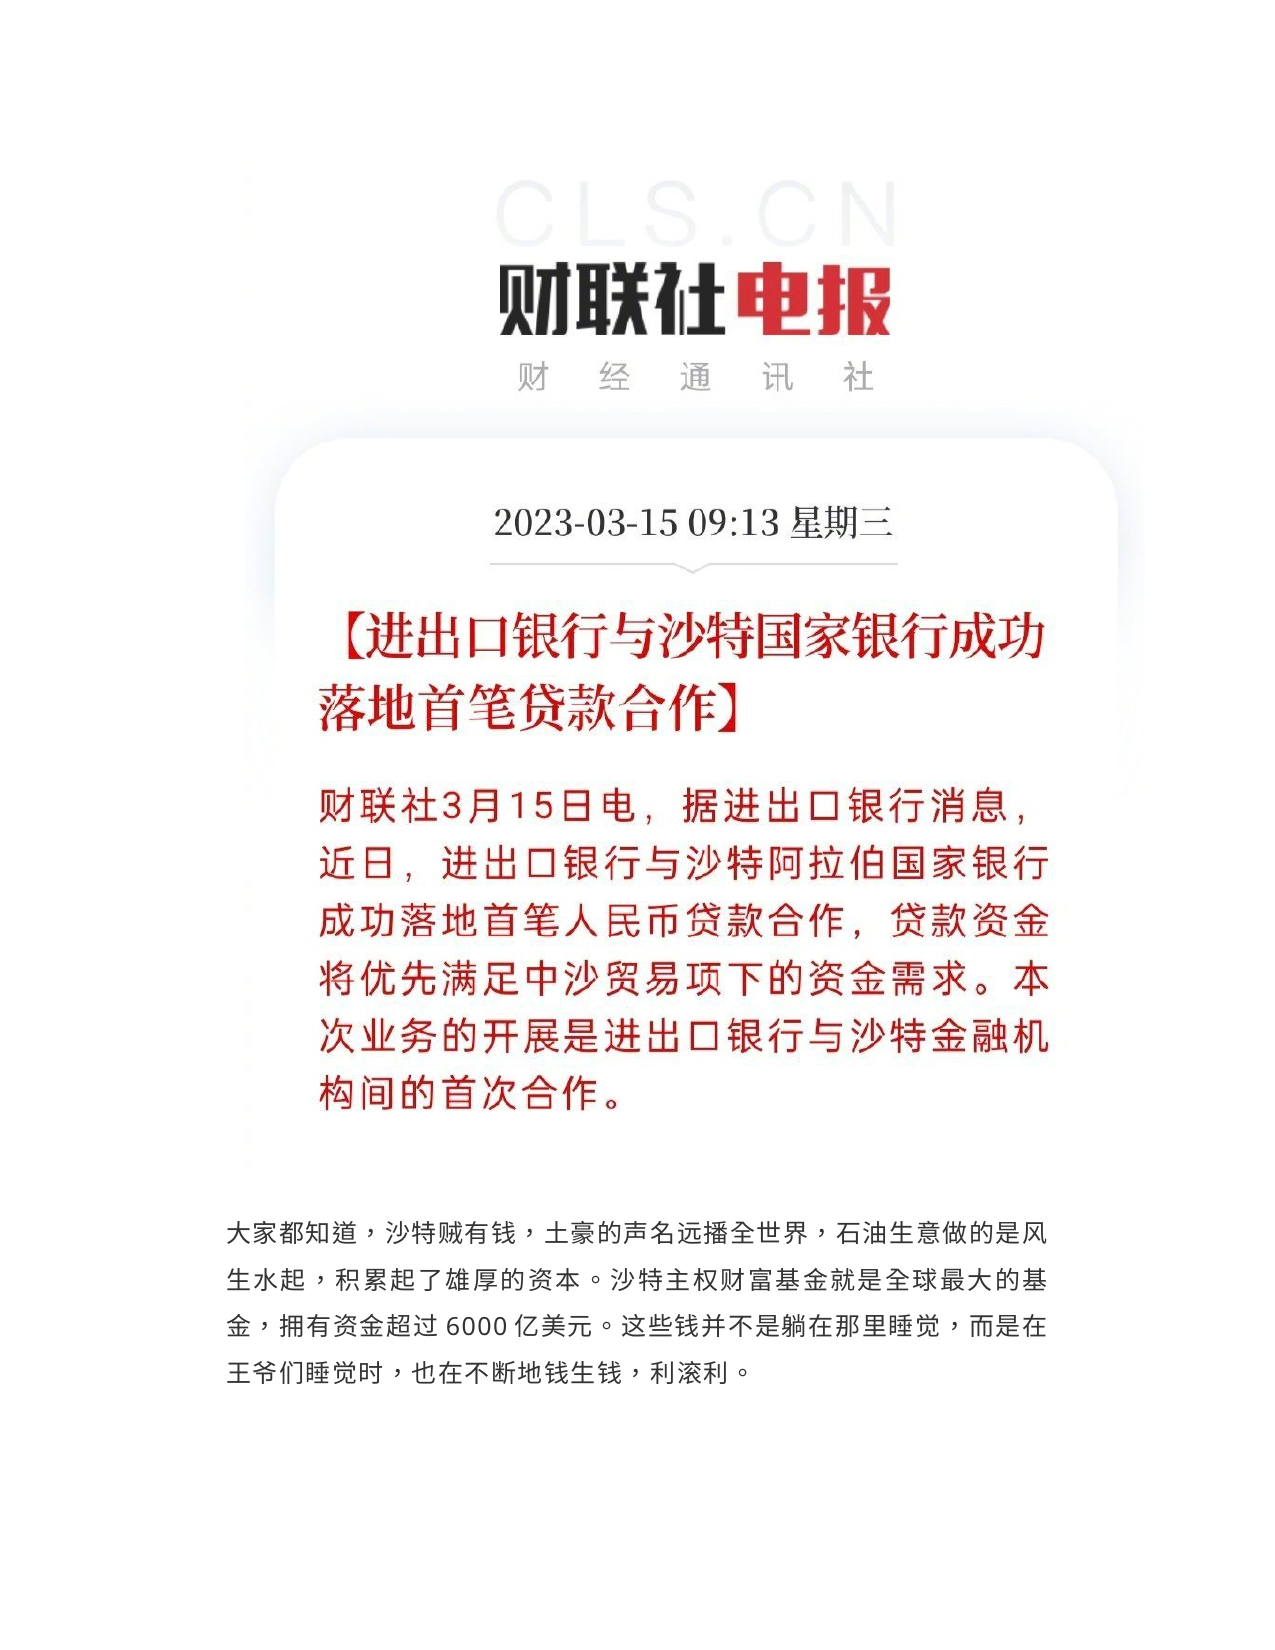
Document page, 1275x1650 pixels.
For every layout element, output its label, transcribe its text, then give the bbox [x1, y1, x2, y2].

text 大家都知道，沙特贼有钱，土豪的声名远播全世界，石油生意做的是风生水起，积累起了雄厚的资本。沙特主权财富基金就是全球最大的基金，拥有资金超过6000亿美元。这些钱并不是躺在那里睡觉，而是在王爷们睡觉时，也在不断地钱生钱，利滚利。 [226, 1204, 1049, 1389]
picture [244, 150, 1145, 1167]
